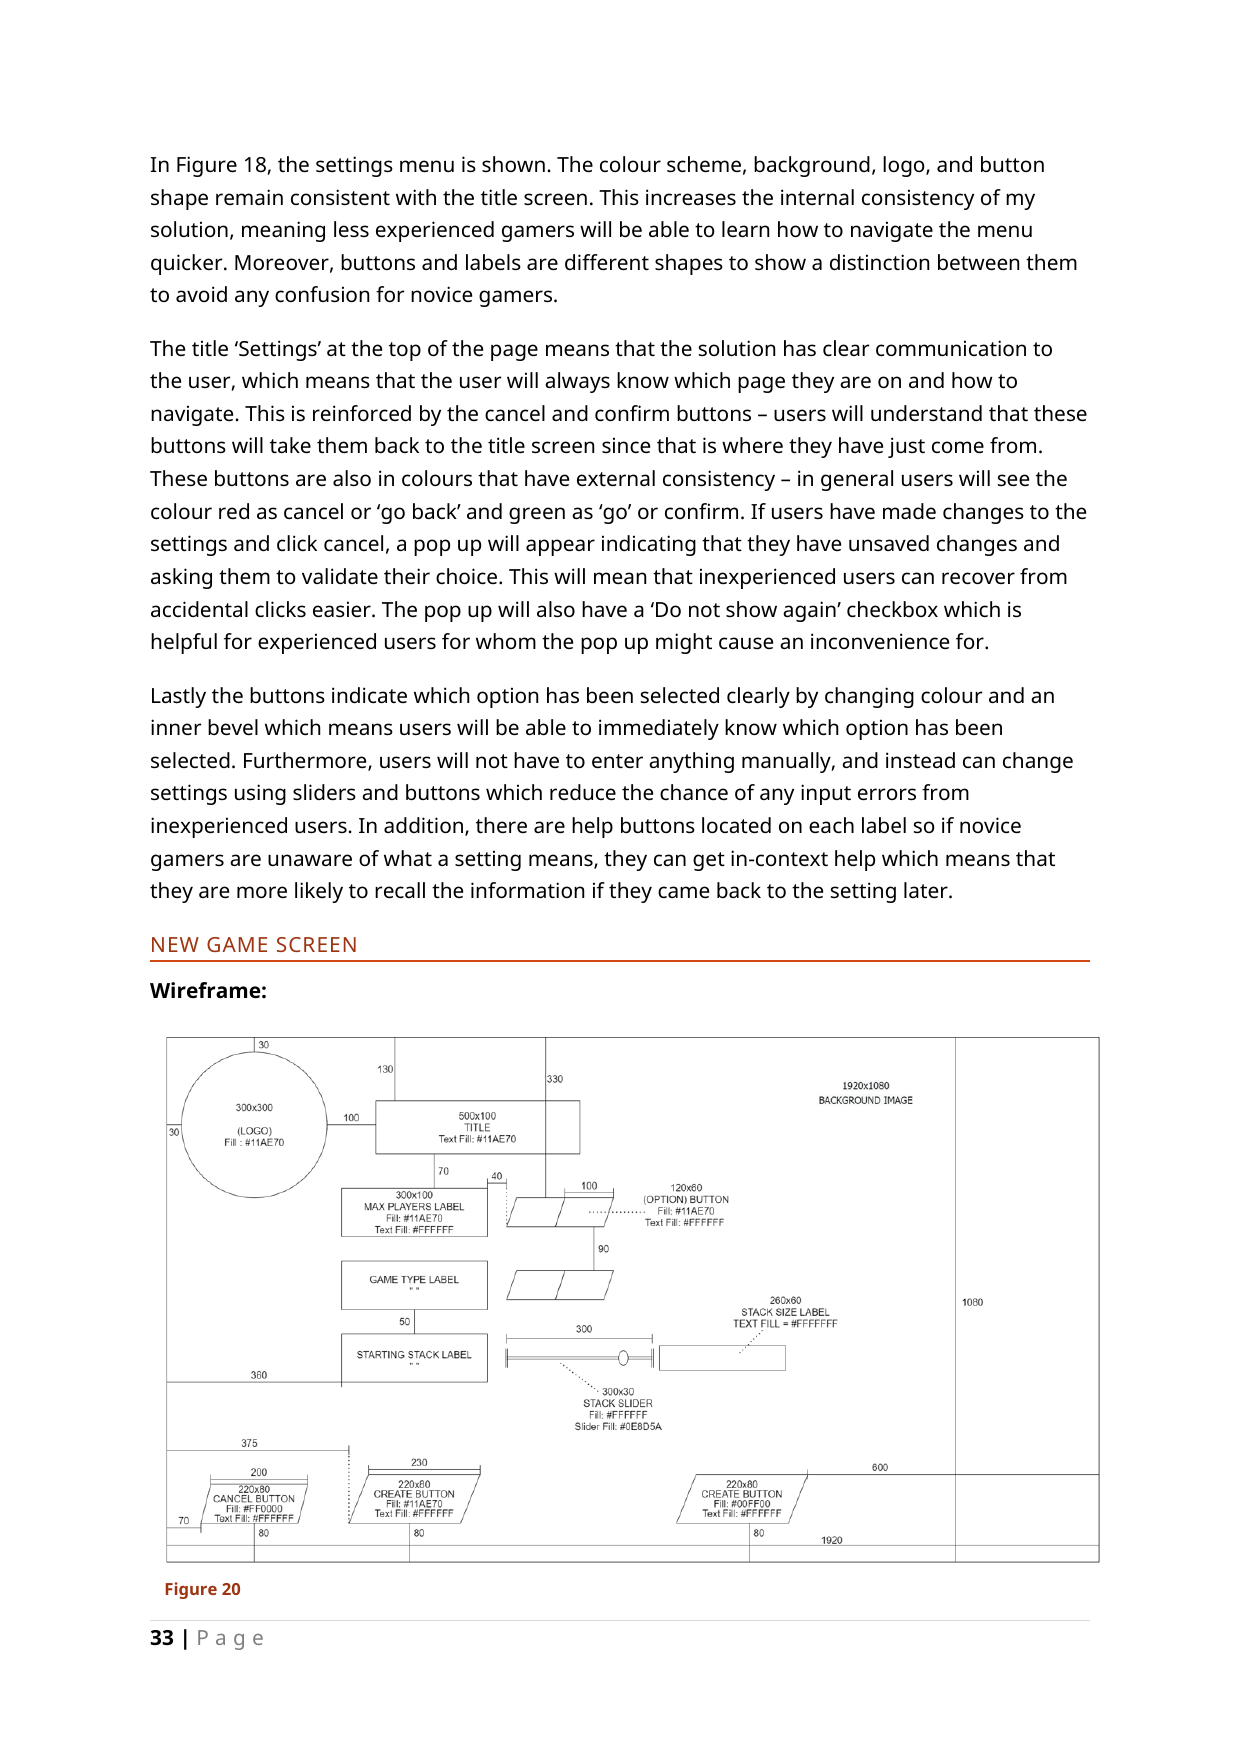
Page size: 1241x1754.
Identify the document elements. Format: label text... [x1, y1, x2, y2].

subtitle NEW GAME SCREEN [150, 930, 1090, 960]
text The title ‘Settings’ at the top of the page means that the solution has clear communication to the user, which means that the user will always know which page they are on and how to navigate. This is reinforced by the cancel and confirm buttons – users will understand that these buttons will take them back to the title screen since that is where they have just come from. These buttons are also in colours that have external consistency – in general users will see the colour red as cancel or ‘go back’ and green as ‘go’ or confirm. If users have made changes to the settings and click cancel, a pop up will appear indicating that they have unsaved changes and asking them to validate their choice. This will mean that inexperienced users can recover from accidental clicks easier. The pop up will also have a ‘Do not show again’ checkbox which is helpful for experienced users for whom the pop up might cause an inconvenience for. [150, 334, 1090, 656]
text Wireframe: [150, 976, 1090, 1005]
picture [163, 1033, 1104, 1567]
text In Figure 18, the settings menu is shown. The colour scheme, background, logo, and button shape remain consistent with the title screen. This increases the internal consistency of my solution, meaning less experienced gamers will be able to learn how to navigate the menu quicker. Moreover, buttons and labels are different shapes to show a distinction between them to avoid any confusion for novice gamers. [150, 150, 1090, 309]
text Lastly the buttons indicate which option has been selected clearly by changing colour and an inner bevel which means users will be able to immediately know which option has been selected. Furthermore, users will not have to enter anything manually, and instead can change settings using sliders and buttons which reduce the chance of any input errors from inexperienced users. In addition, there are help buttons located on each label so if novice gamers are unaware of what a setting means, they can get in-context help which means that they are more likely to recall the information if they came back to the setting later. [150, 681, 1090, 905]
